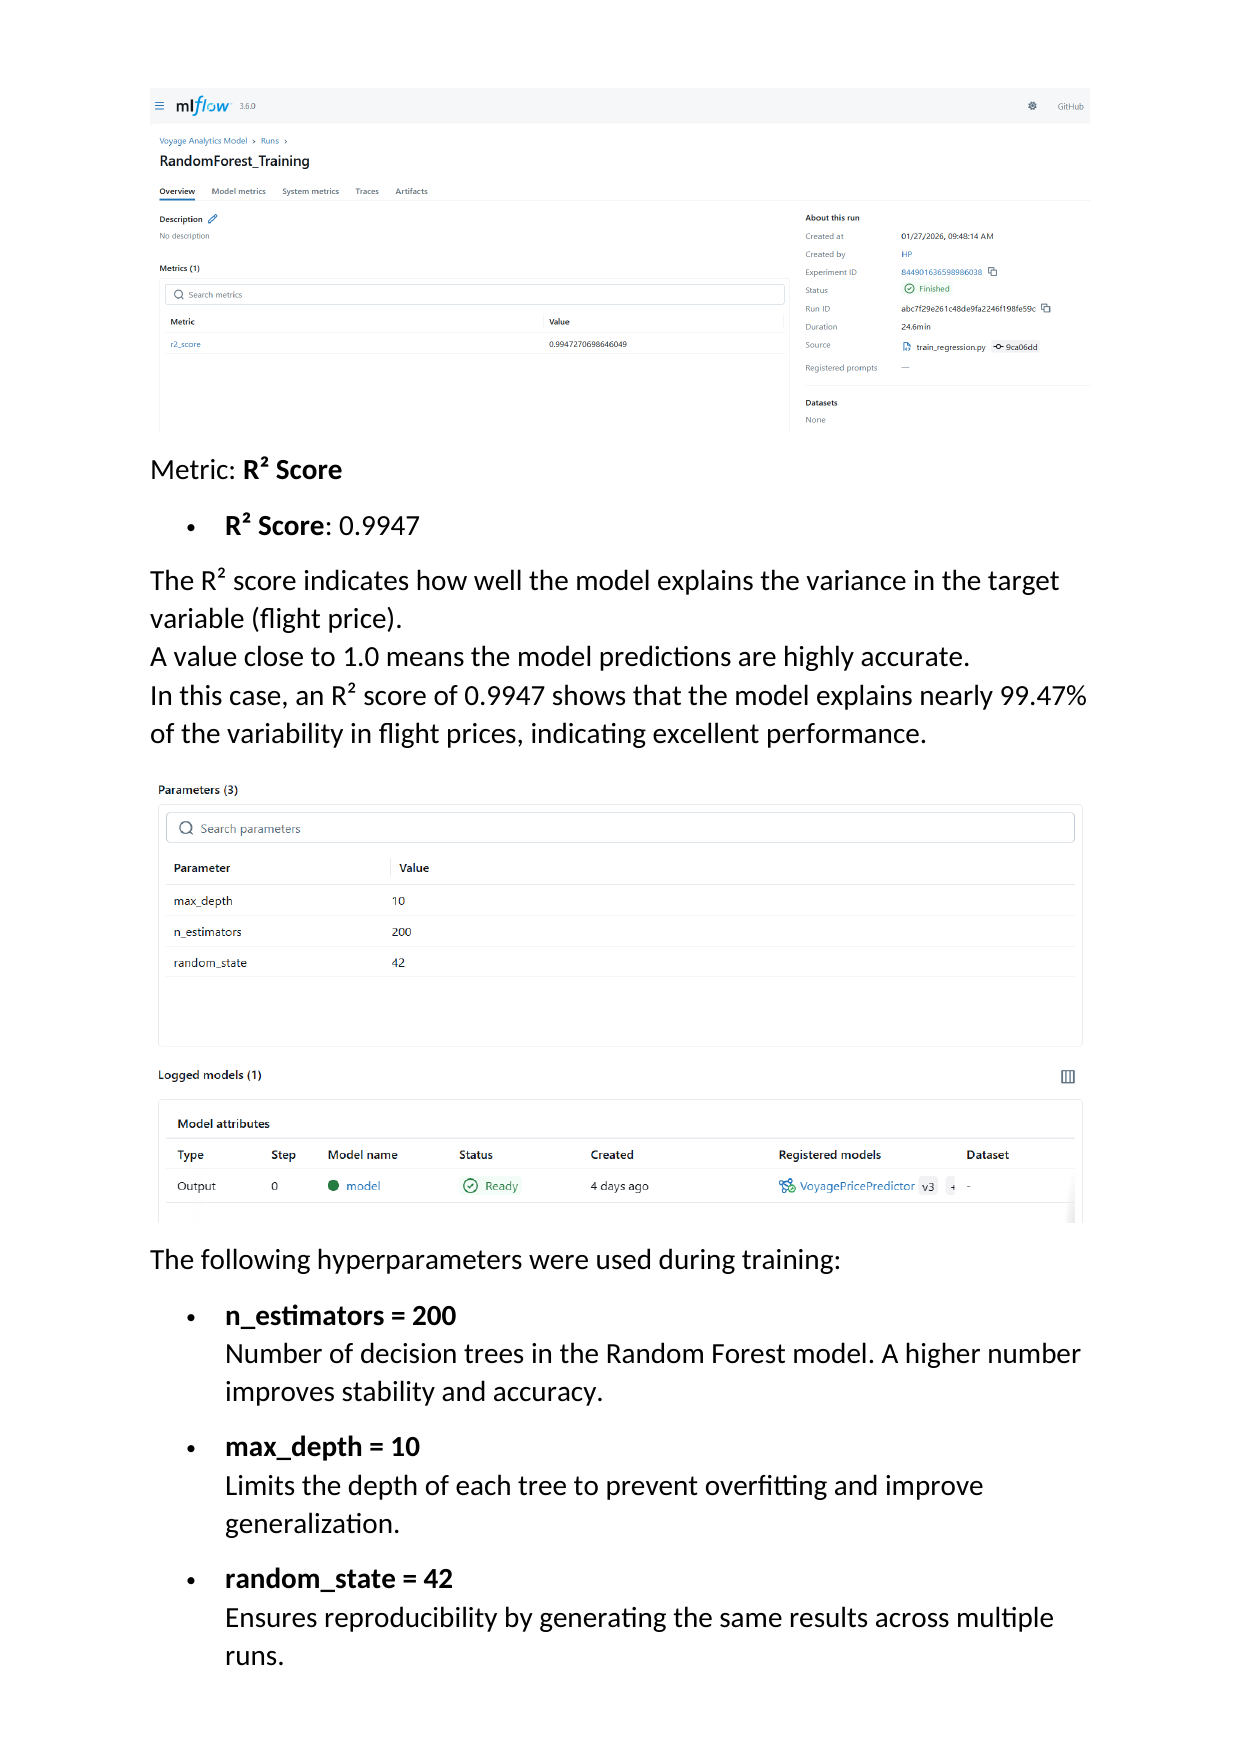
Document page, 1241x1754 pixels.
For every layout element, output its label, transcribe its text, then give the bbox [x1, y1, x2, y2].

list max_depth = 10 Limits the depth of each tree to prevent overfitting and improve generalization. [187, 1428, 1090, 1541]
picture [150, 88, 1091, 433]
text The following hyperparameters were used during training: [150, 1241, 1090, 1277]
text Metric: R² Score [150, 451, 1090, 487]
list n_estimators = 200 Number of decision trees in the Random Forest model. A higher number improves stability and accuracy. [187, 1297, 1090, 1409]
list R² Score: 0.9947 [187, 507, 1090, 542]
text The R² score indicates how well the model explains the variance in the target variable (flight price). A value close to 1.0 means the model predictions are highly accurate. In this case, an R² score of 0.9947 shows that the model explains nearly 99.47% of the variability in flight prices, indicating excellent performance. [150, 562, 1090, 751]
picture [150, 770, 1091, 1223]
list random_state = 42 Ensures reproducibility by generating the same results across multiple runs. [187, 1561, 1090, 1673]
